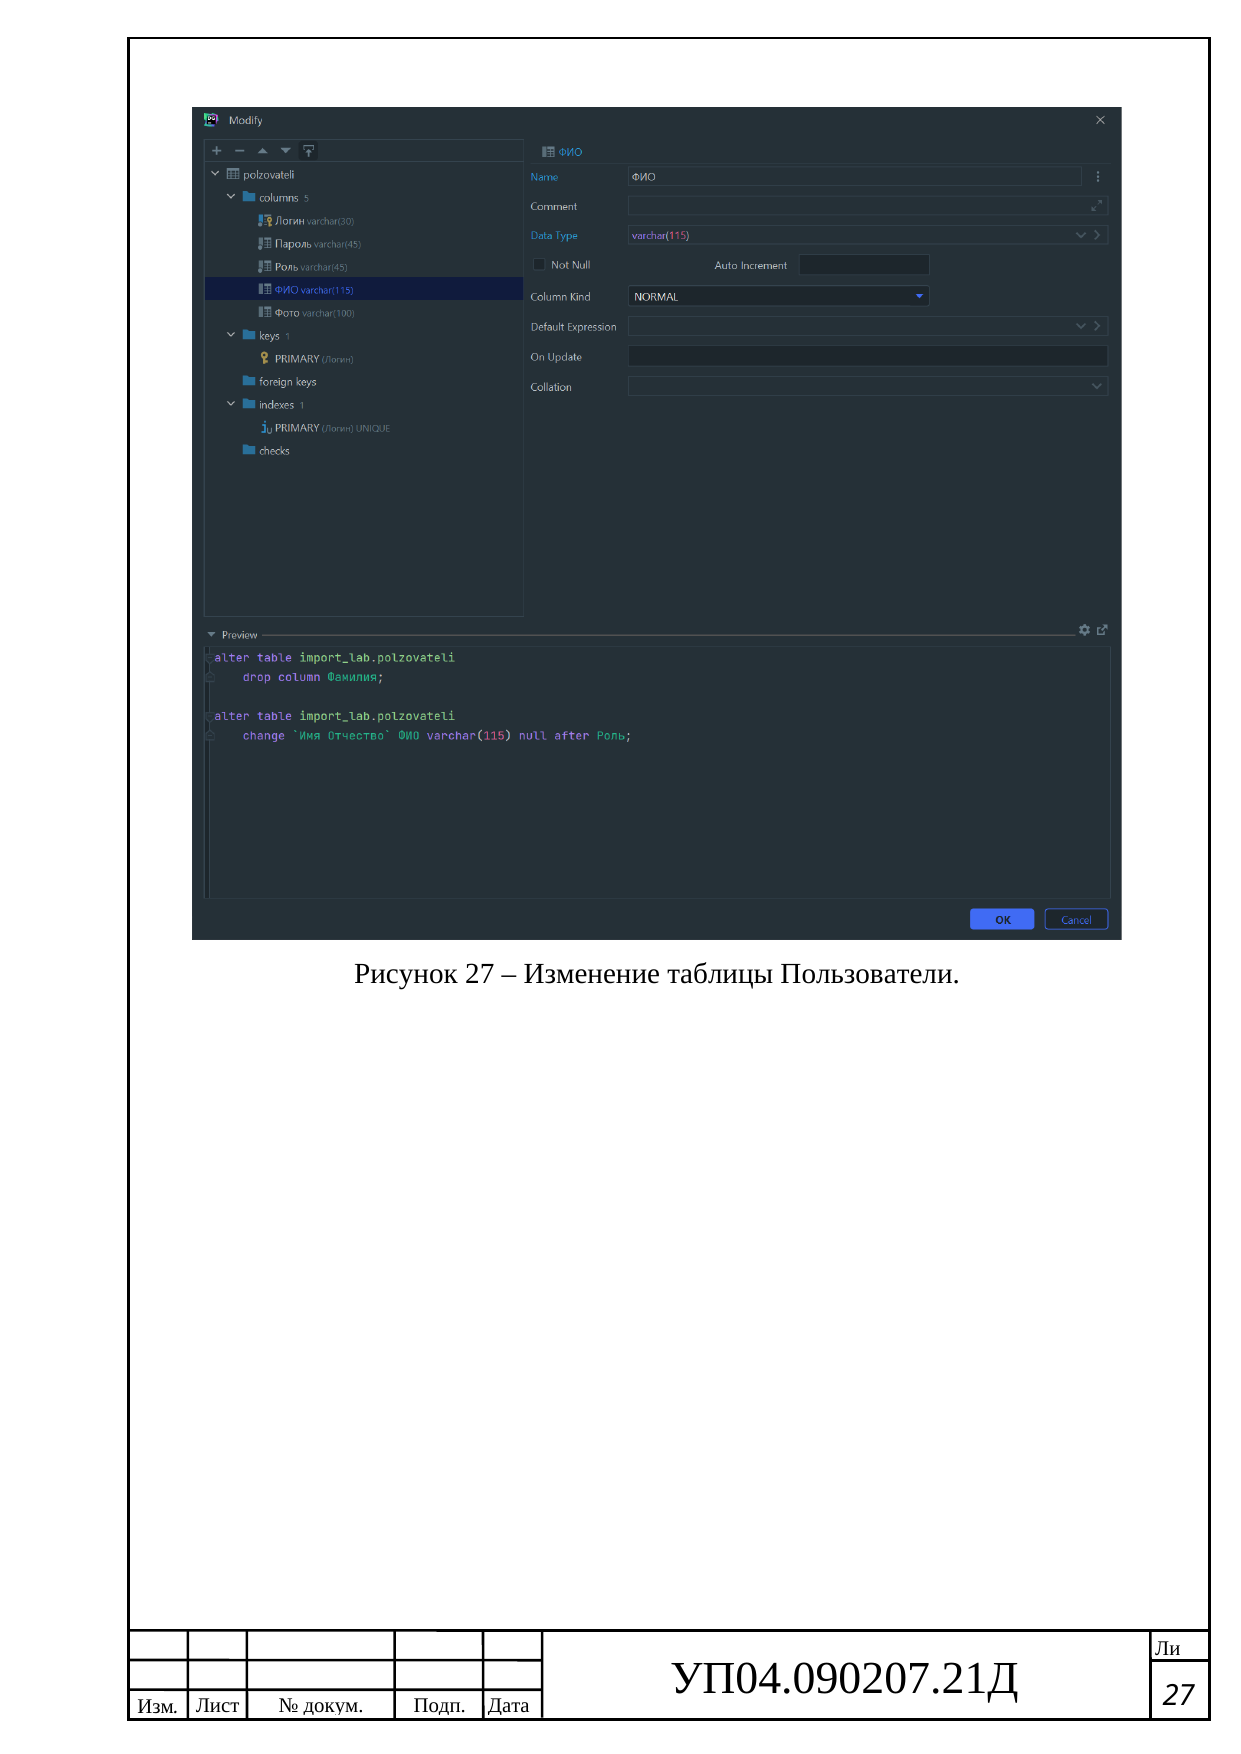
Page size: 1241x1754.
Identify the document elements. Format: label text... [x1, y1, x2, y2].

picture [192, 107, 1122, 940]
